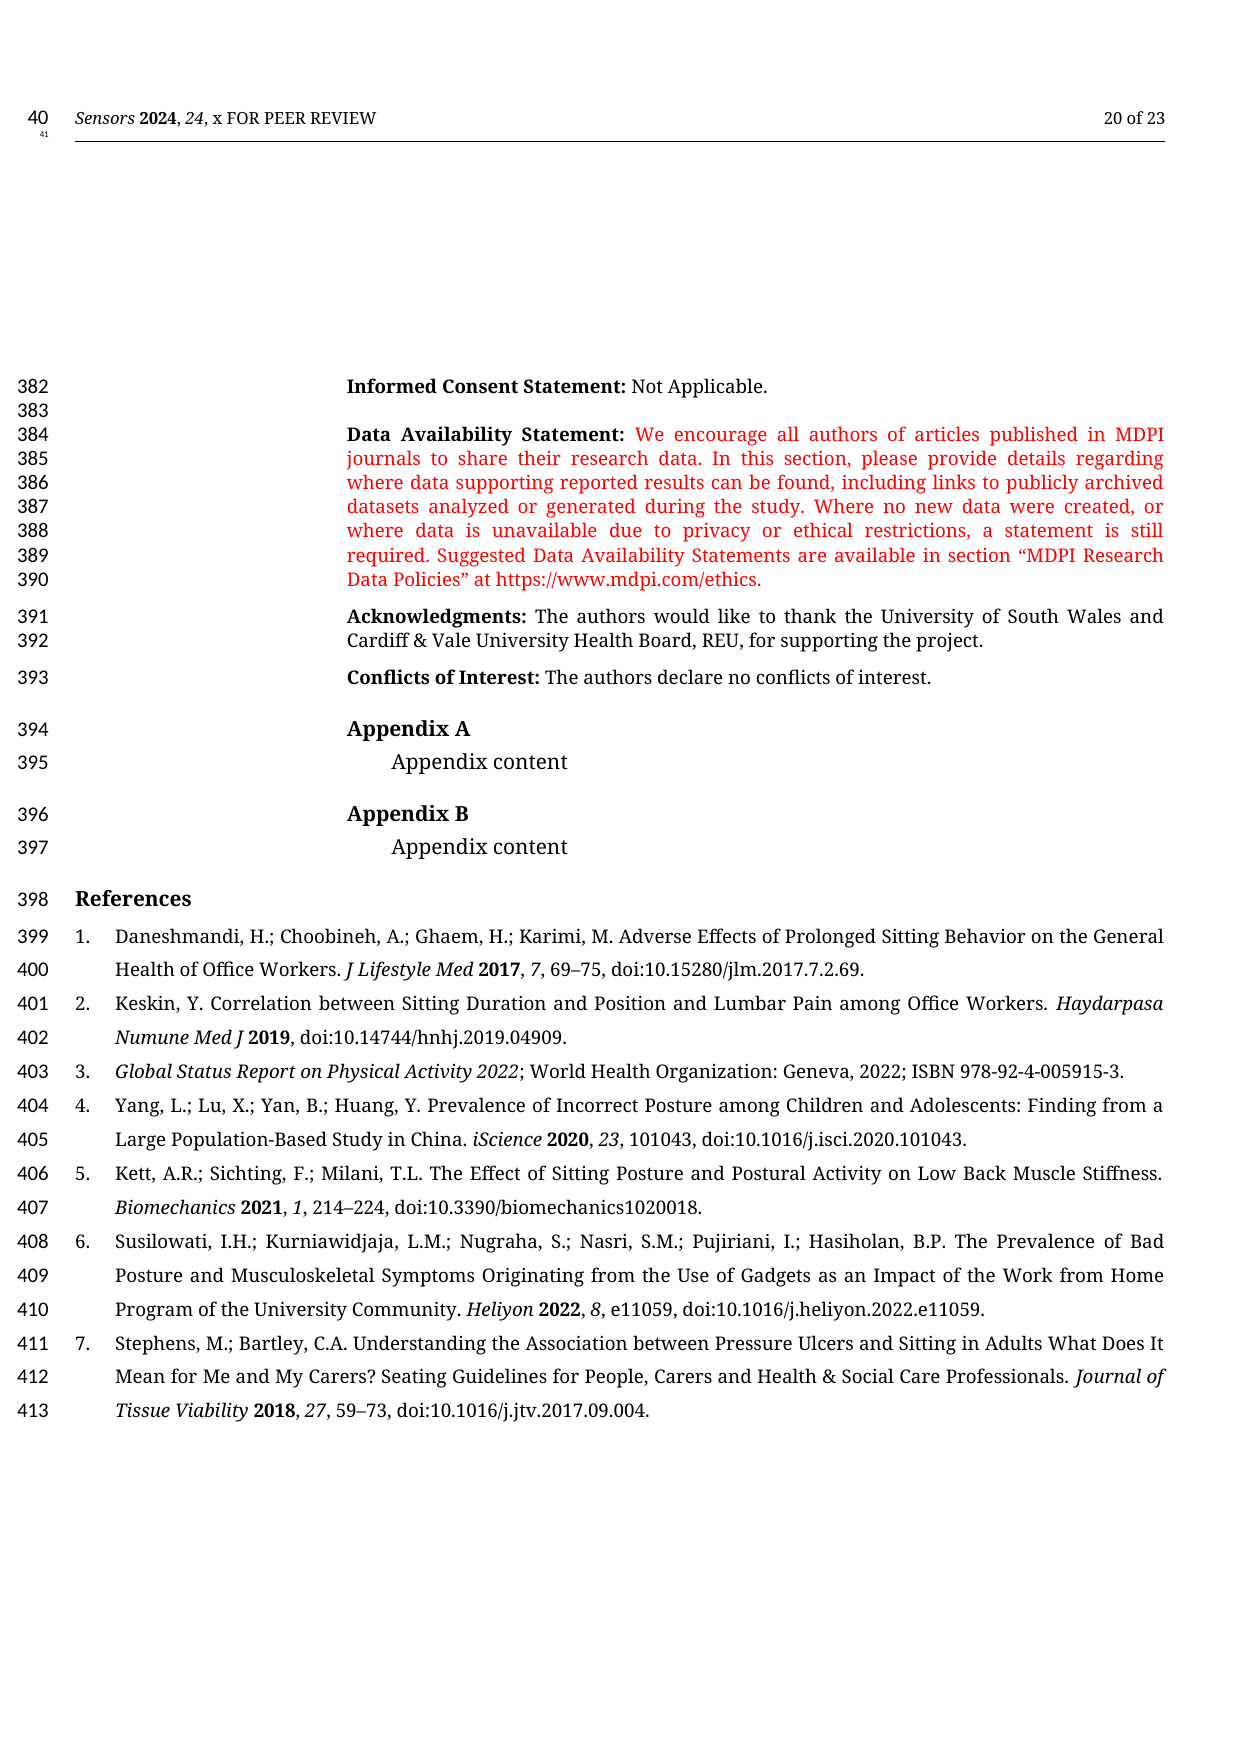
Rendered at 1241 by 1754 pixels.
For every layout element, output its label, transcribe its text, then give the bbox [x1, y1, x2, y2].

text 2. Keskin, Y. Correlation between Sitting Duration and Position and Lumbar Pain among Office Workers. Haydarpasa Numune Med J 2019, doi:10.14744/hnhj.2019.04909. [75, 986, 1165, 1054]
text 6. Susilowati, I.H.; Kurniawidjaja, L.M.; Nugraha, S.; Nasri, S.M.; Pujiriani, I.; Hasiholan, B.P. The Prevalence of Bad Posture and Musculoskeletal Symptoms Originating from the Use of Gadgets as an Impact of the Work from Home Program of the University Community. Heliyon 2022, 8, e11059, doi:10.1016/j.heliyon.2022.e11059. [75, 1224, 1165, 1326]
text Data Availability Statement: We encourage all authors of articles published in MDPI journals to share their research data. In this section, please provide details regarding where data supporting reported results can be found, including links to publicly archived datasets analyzed or generated during the study. Where no new data were created, or where data is unavailable due to privacy or ethical restrictions, a statement is still required. Suggested Data Availability Statements are available in section “MDPI Research Data Policies” at https://www.mdpi.com/ethics. [347, 422, 1165, 592]
text Conflicts of Interest: The authors declare no conflicts of interest. [347, 665, 1165, 689]
text 4. Yang, L.; Lu, X.; Yan, B.; Huang, Y. Prevalence of Incorrect Posture among Children and Adolescents: Finding from a Large Population-Based Study in China. iScience 2020, 23, 101043, doi:10.1016/j.isci.2020.101043. [75, 1088, 1165, 1156]
subtitle References [75, 885, 1165, 912]
text 5. Kett, A.R.; Sichting, F.; Milani, T.L. The Effect of Sitting Posture and Postural Activity on Low Back Muscle Stiffness. Biomechanics 2021, 1, 214–224, doi:10.3390/biomechanics1020018. [75, 1156, 1165, 1224]
text Appendix content [347, 748, 1165, 775]
text Appendix A [347, 714, 1165, 741]
text Informed Consent Statement: Not Applicable. [347, 374, 1165, 398]
text 7. Stephens, M.; Bartley, C.A. Understanding the Association between Pressure Ulcers and Sitting in Adults What Does It Mean for Me and My Carers? Seating Guidelines for People, Carers and Health & Social Care Professionals. Journal of Tissue Viability 2018, 27, 59–73, doi:10.1016/j.jtv.2017.09.004. [75, 1326, 1165, 1427]
text 3. Global Status Report on Physical Activity 2022; World Health Organization: Geneva, 2022; ISBN 978-92-4-005915-3. [75, 1054, 1165, 1088]
text Appendix B [347, 800, 1165, 827]
text Acknowledgments: The authors would like to thank the University of South Wales and Cardiff & Vale University Health Board, REU, for supporting the project. [347, 604, 1165, 653]
text Appendix content [347, 833, 1165, 860]
text 1. Daneshmandi, H.; Choobineh, A.; Ghaem, H.; Karimi, M. Adverse Effects of Prolonged Sitting Behavior on the General Health of Office Workers. J Lifestyle Med 2017, 7, 69–75, doi:10.15280/jlm.2017.7.2.69. [75, 918, 1165, 986]
